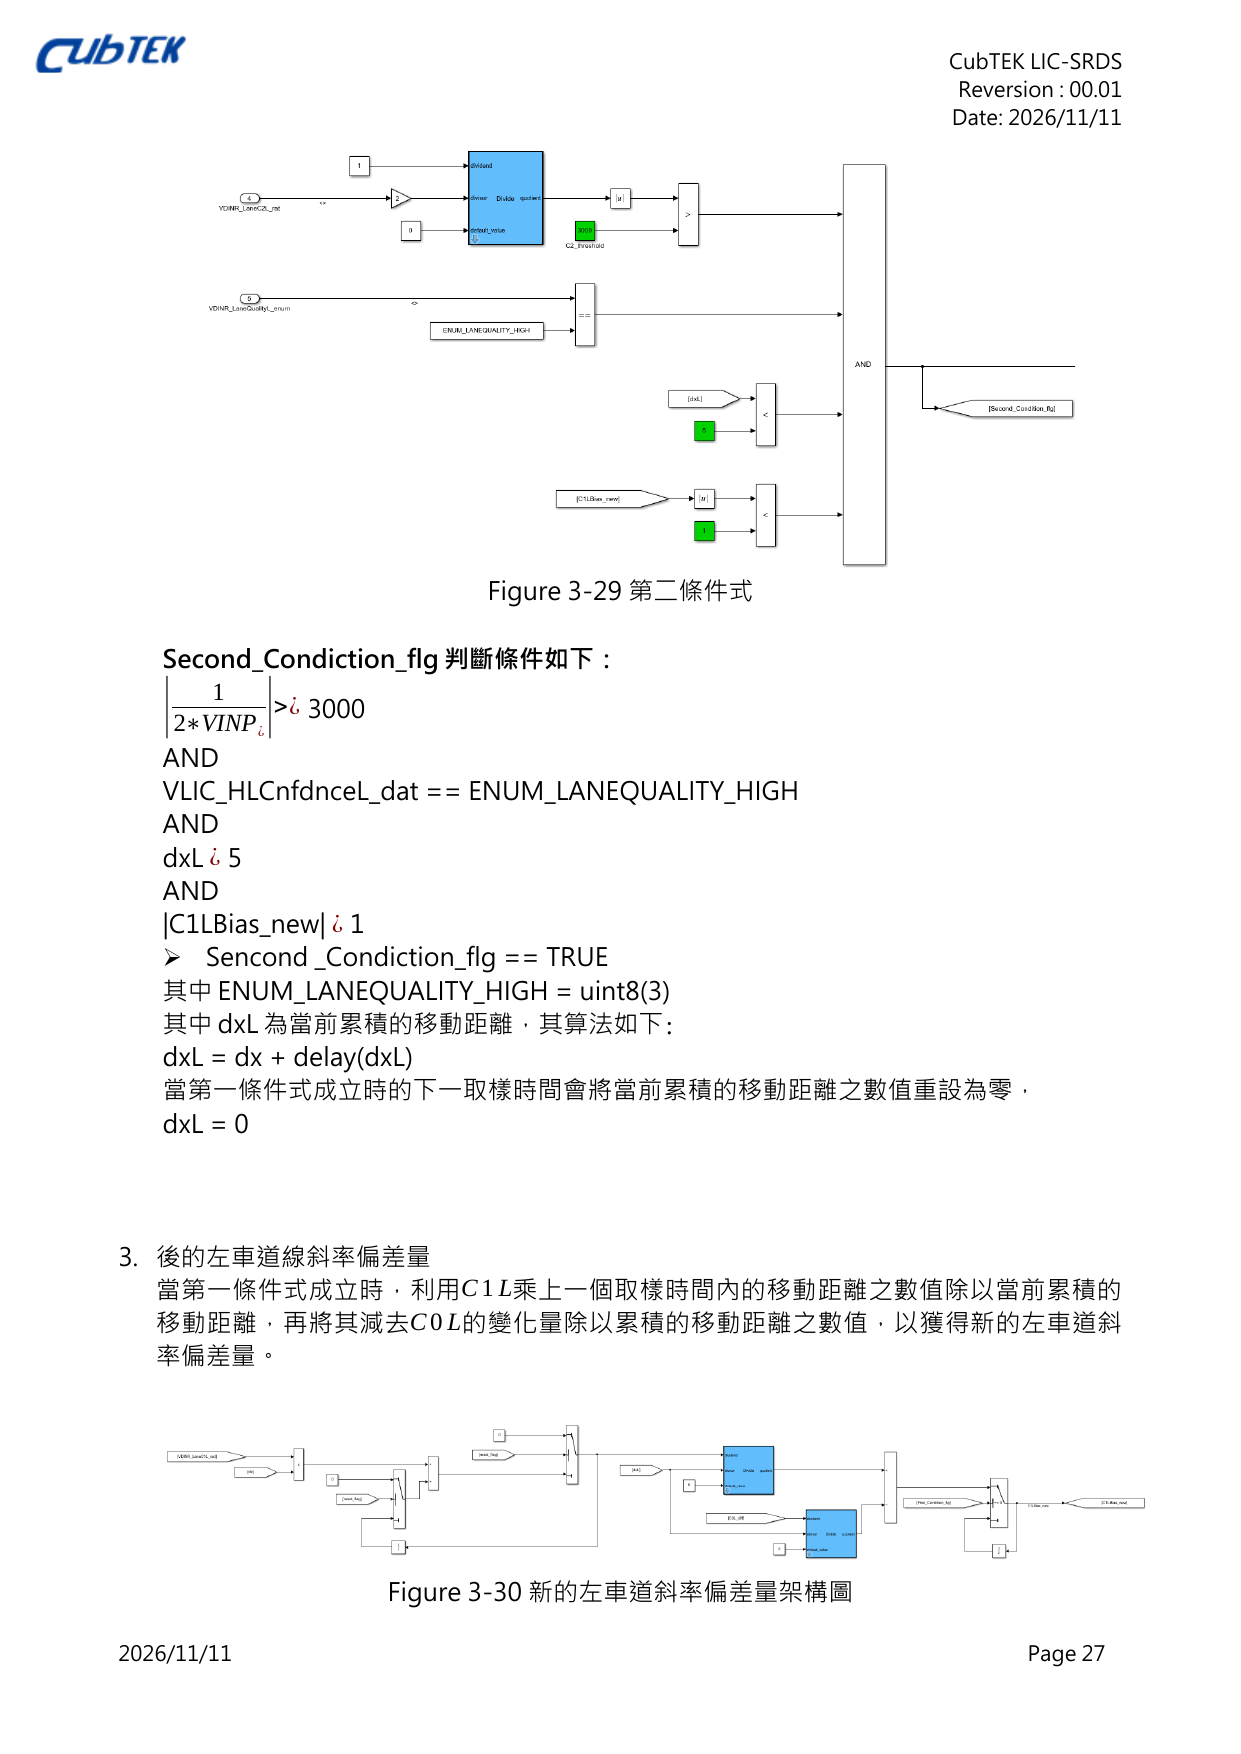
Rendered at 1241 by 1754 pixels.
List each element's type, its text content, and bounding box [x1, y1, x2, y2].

text 其中ENUM_LANEQUALITY_HIGH = uint8(3) [162, 973, 1122, 1006]
text 3000 [162, 675, 1122, 741]
text AND [162, 741, 1122, 774]
text 當第一條件式成立時，利用乘上一個取樣時間內的移動距離之數值除以當前累積的移動距離，再將其減去的變化量除以累積的移動距離之數值，以獲得新的左車道斜率偏差量。 [156, 1272, 1122, 1372]
text dxL 5 [162, 840, 1122, 873]
text AND [162, 807, 1122, 840]
text dxL = dx + delay(dxL) [162, 1040, 1122, 1073]
picture [202, 130, 1076, 568]
text |C1LBias_new| 1 [162, 907, 1122, 940]
list Sencond _Condiction_flg == TRUE [162, 940, 1122, 973]
list 後的左車道線斜率偏差量 [118, 1239, 1122, 1272]
text dxL = 0 [162, 1106, 1122, 1139]
text Figure 3-30 新的左車道斜率偏差量架構圖 [118, 1568, 1122, 1610]
picture [155, 1405, 1160, 1569]
text 其中dxL為當前累積的移動距離，其算法如下: [162, 1006, 1122, 1040]
text AND [162, 873, 1122, 907]
text 當第一條件式成立時的下一取樣時間會將當前累積的移動距離之數值重設為零， [162, 1073, 1122, 1106]
text Figure 3-29 第二條件式 [118, 567, 1122, 609]
text Second_Condiction_flg判斷條件如下： [162, 642, 1122, 675]
text VLIC_HLCnfdnceL_dat == ENUM_LANEQUALITY_HIGH [162, 774, 1122, 807]
picture [28, 25, 188, 71]
